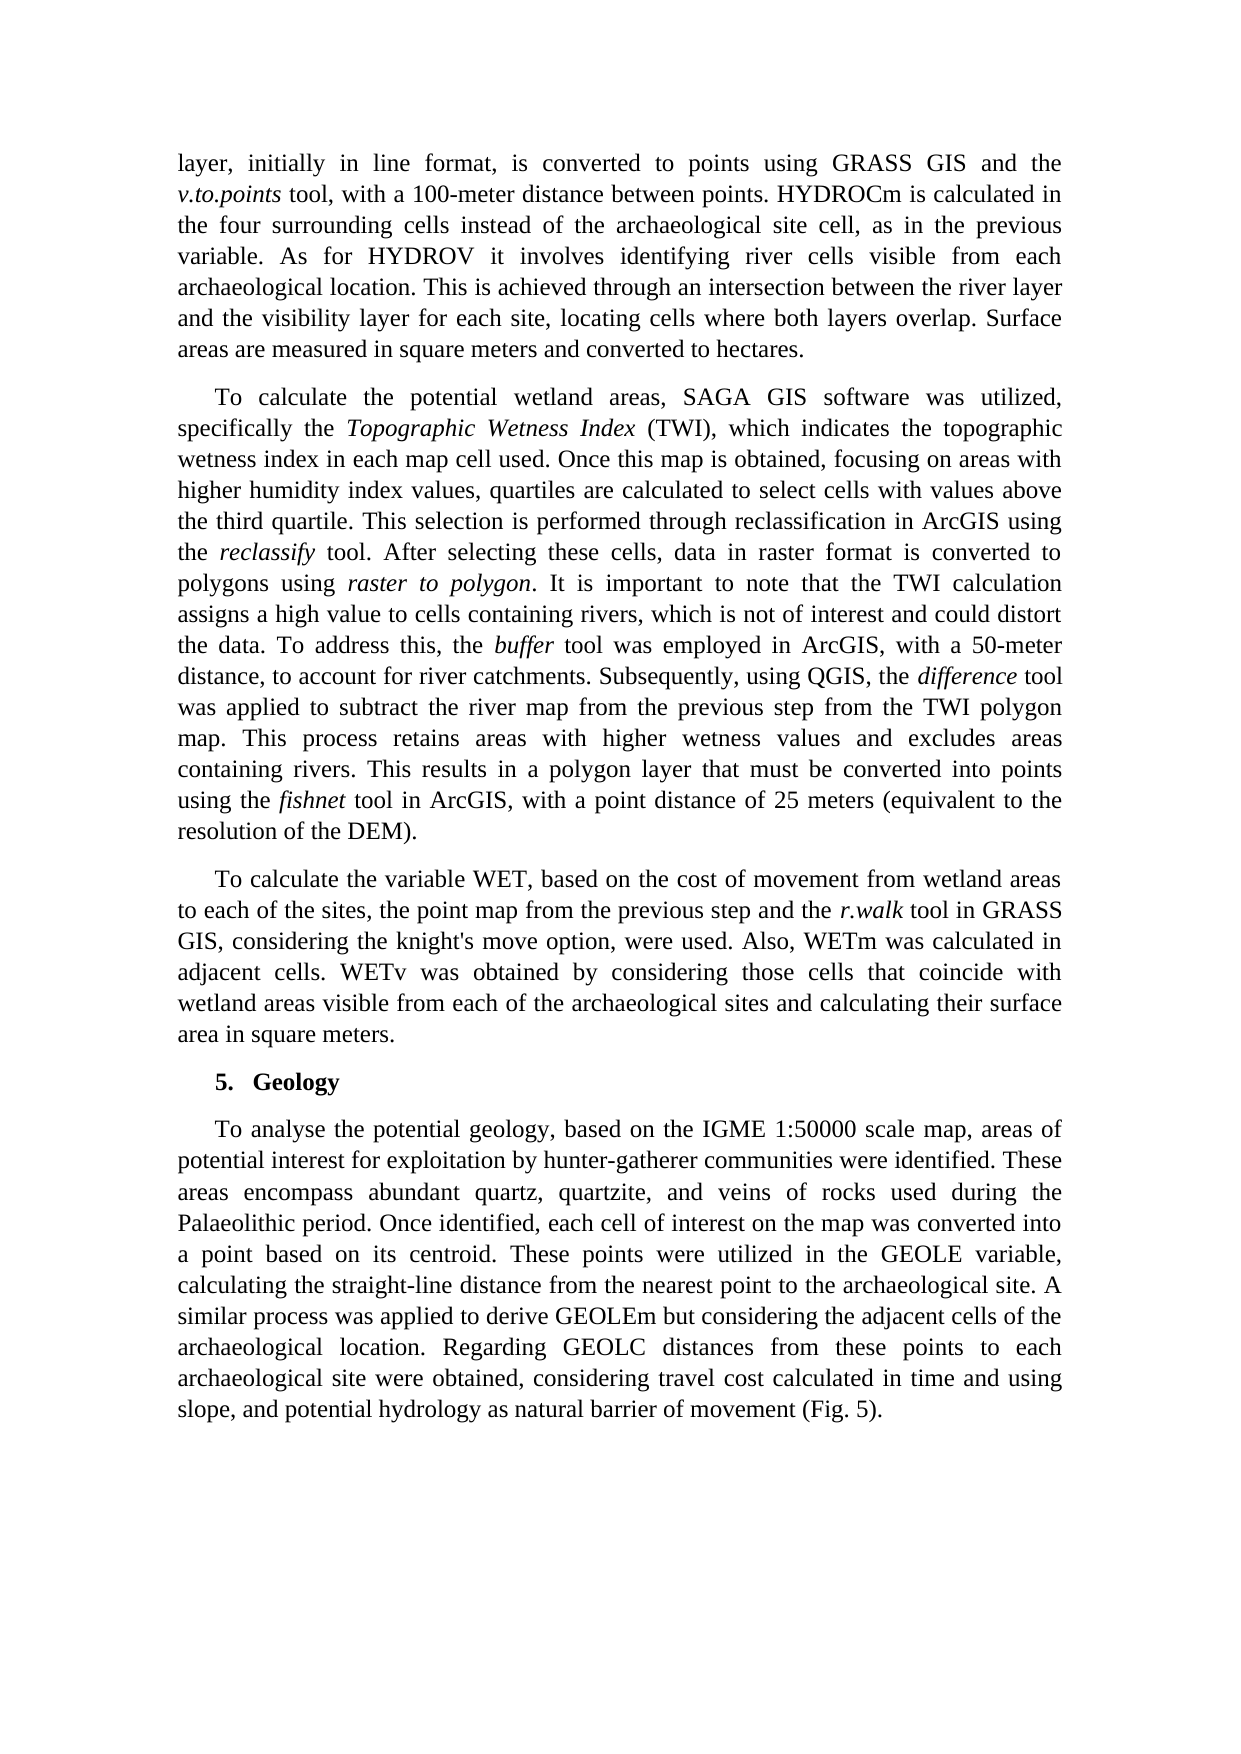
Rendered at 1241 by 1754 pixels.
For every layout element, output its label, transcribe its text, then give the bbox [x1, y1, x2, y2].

text To calculate the potential wetland areas, SAGA GIS software was utilized, specifically the Topographic Wetness Index (TWI), which indicates the topographic wetness index in each map cell used. Once this map is obtained, focusing on areas with higher humidity index values, quartiles are calculated to select cells with values above the third quartile. This selection is performed through reclassification in ArcGIS using the reclassify tool. After selecting these cells, data in raster format is converted to polygons using raster to polygon. It is important to note that the TWI calculation assigns a high value to cells containing rivers, which is not of interest and could distort the data. To address this, the buffer tool was employed in ArcGIS, with a 50-meter distance, to account for river catchments. Subsequently, using QGIS, the difference tool was applied to subtract the river map from the previous step from the TWI polygon map. This process retains areas with higher wetness values and excludes areas containing rivers. This results in a polygon layer that must be converted into points using the fishnet tool in ArcGIS, with a point distance of 25 meters (equivalent to the resolution of the DEM). [177, 382, 1063, 845]
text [177, 148, 1063, 363]
text To analyse the potential geology, based on the IGME 1:50000 scale map, areas of potential interest for exploitation by hunter-gatherer communities were identified. These areas encompass abundant quartz, quartzite, and veins of rocks used during the Palaeolithic period. Once identified, each cell of interest on the map was converted into a point based on its centroid. These points were utilized in the GEOLE variable, calculating the straight-line distance from the nearest point to the archaeological site. A similar process was applied to derive GEOLEm but considering the adjacent cells of the archaeological location. Regarding GEOLC distances from these points to each archaeological site were obtained, considering travel cost calculated in time and using slope, and potential hydrology as natural barrier of movement (Fig. 5). [177, 1114, 1063, 1423]
list Geology [215, 1067, 1063, 1096]
text To calculate the variable WET, based on the cost of movement from wetland areas to each of the sites, the point map from the previous step and the r.walk tool in GRASS GIS, considering the knight's move option, were used. Also, WETm was calculated in adjacent cells. WETv was obtained by considering those cells that coincide with wetland areas visible from each of the archaeological sites and calculating their surface area in square meters. [177, 864, 1063, 1048]
